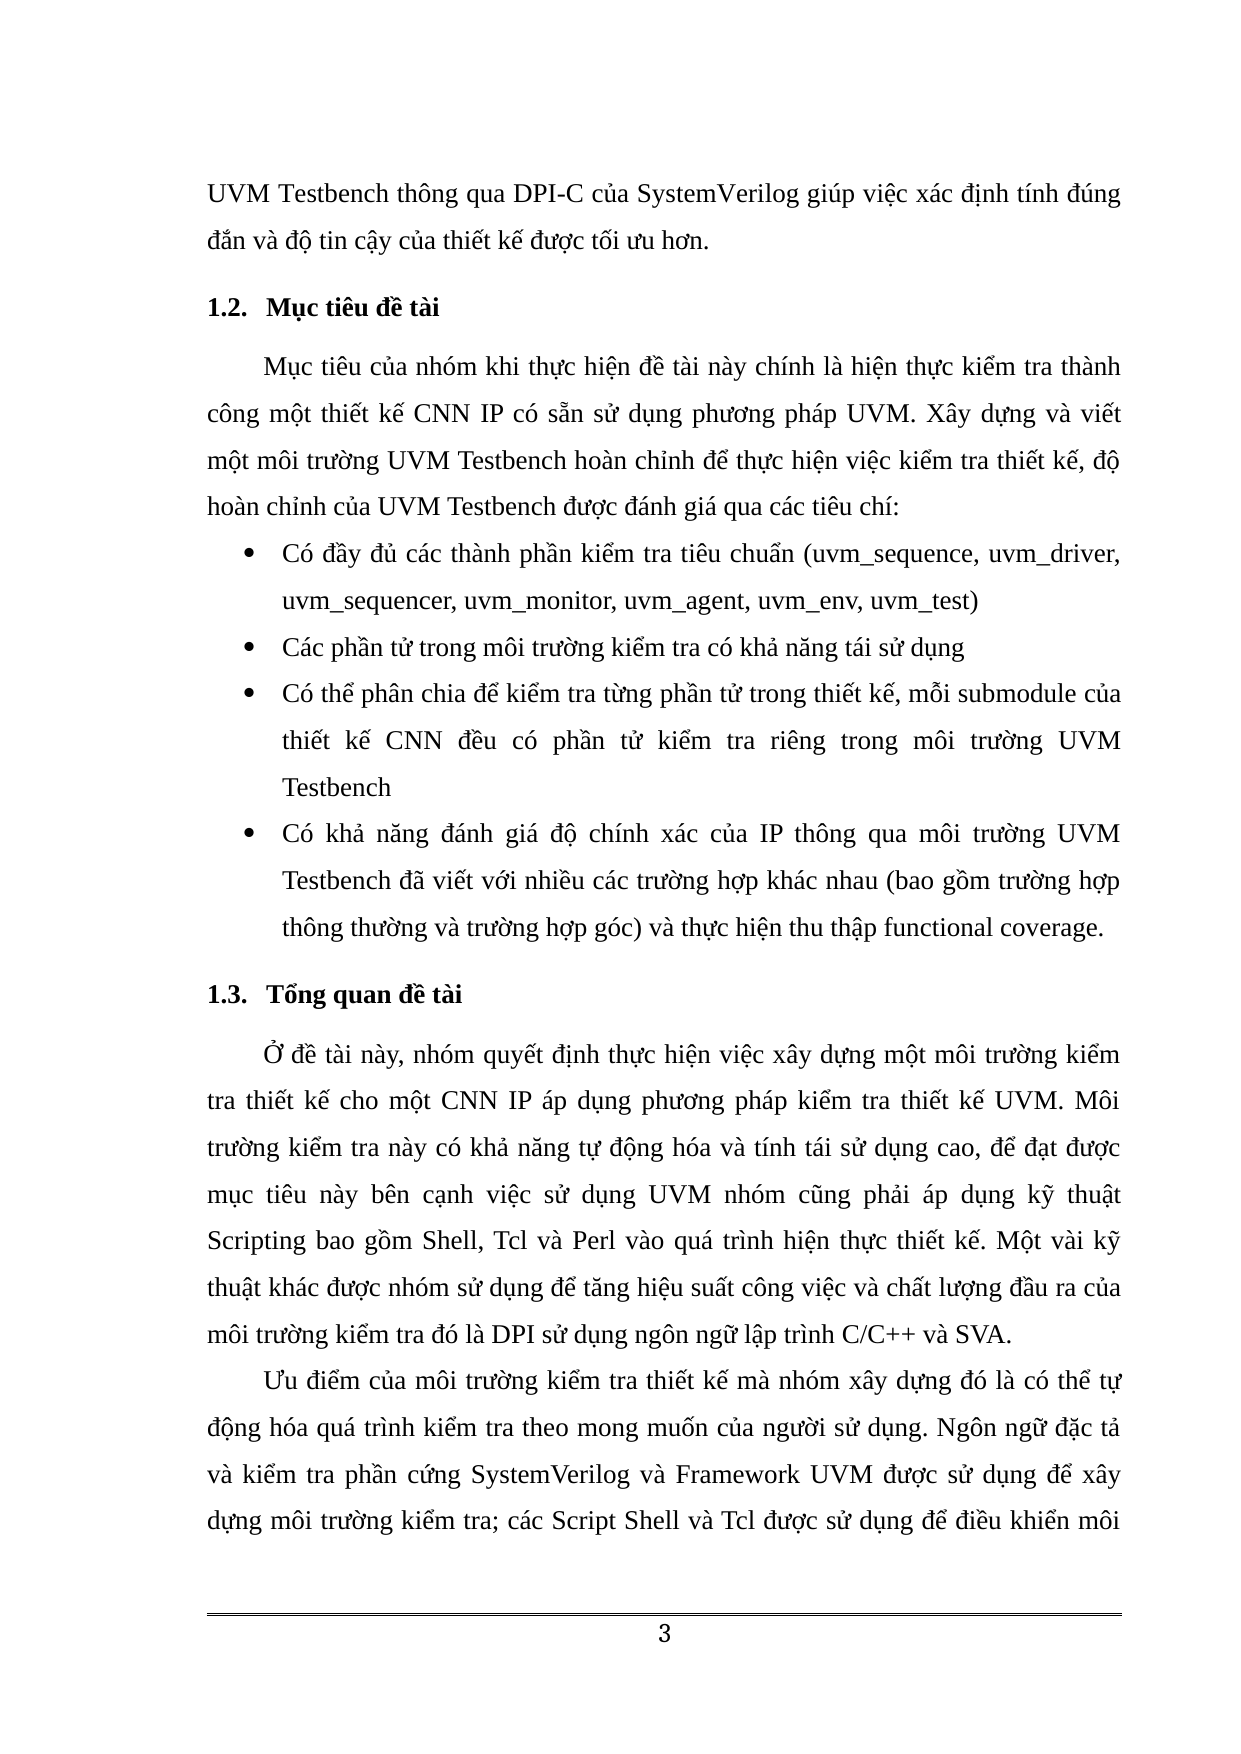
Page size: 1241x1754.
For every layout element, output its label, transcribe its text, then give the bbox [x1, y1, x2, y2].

subtitle Mục tiêu đề tài [207, 291, 1122, 322]
list Có thể phân chia để kiểm tra từng phần tử trong thiết kế, mỗi submodule của thiết kế CNN đều có phần tử kiểm tra riêng trong môi trường UVM Testbench [244, 677, 1122, 802]
subtitle Tổng quan đề tài [207, 978, 1122, 1010]
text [207, 1364, 1122, 1536]
list Các phần tử trong môi trường kiểm tra có khả năng tái sử dụng [244, 631, 1122, 662]
list Có đầy đủ các thành phần kiểm tra tiêu chuẩn (uvm_sequence, uvm_driver, uvm_sequencer, uvm_monitor, uvm_agent, uvm_env, uvm_test) [244, 537, 1122, 615]
text Mục tiêu của nhóm khi thực hiện đề tài này chính là hiện thực kiểm tra thành công một thiết kế CNN IP có sẵn sử dụng phương pháp UVM. Xây dựng và viết một môi trường UVM Testbench hoàn chỉnh để thực hiện việc kiểm tra thiết kế, độ hoàn chỉnh của UVM Testbench được đánh giá qua các tiêu chí: [207, 351, 1122, 522]
text Ở đề tài này, nhóm quyết định thực hiện việc xây dựng một môi trường kiểm tra thiết kế cho một CNN IP áp dụng phương pháp kiểm tra thiết kế UVM. Môi trường kiểm tra này có khả năng tự động hóa và tính tái sử dụng cao, để đạt được mục tiêu này bên cạnh việc sử dụng UVM nhóm cũng phải áp dụng kỹ thuật Scripting bao gồm Shell, Tcl và Perl vào quá trình hiện thực thiết kế. Một vài kỹ thuật khác được nhóm sử dụng để tăng hiệu suất công việc và chất lượng đầu ra của môi trường kiểm tra đó là DPI sử dụng ngôn ngữ lập trình C/C++ và SVA. [207, 1038, 1122, 1349]
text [207, 177, 1122, 255]
list Có khả năng đánh giá độ chính xác của IP thông qua môi trường UVM Testbench đã viết với nhiều các trường hợp khác nhau (bao gồm trường hợp thông thường và trường hợp góc) và thực hiện thu thập functional coverage. [244, 818, 1122, 942]
